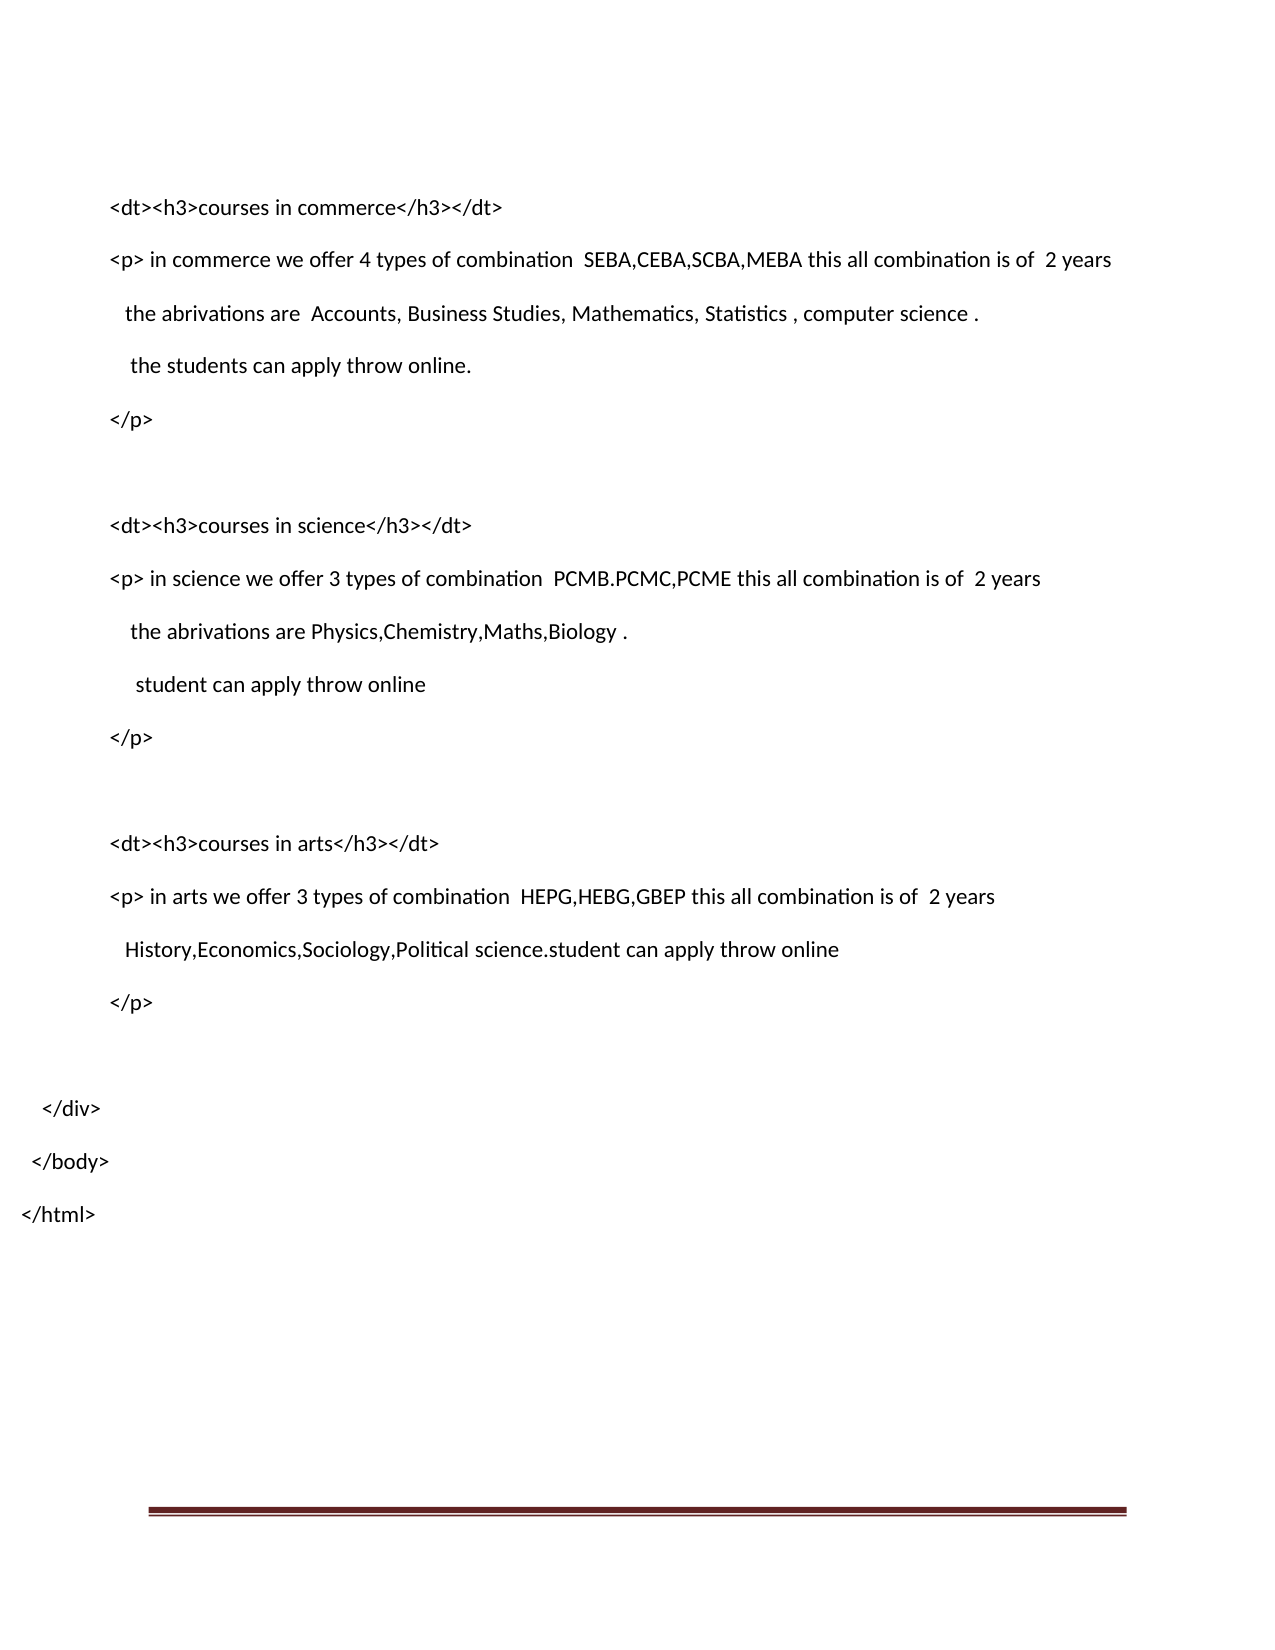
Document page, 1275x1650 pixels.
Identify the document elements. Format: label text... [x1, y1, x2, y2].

text student can apply throw online [21, 670, 1242, 698]
text </p> [21, 723, 1242, 751]
text </p> [21, 405, 1242, 433]
text </div> [21, 1094, 1242, 1122]
text <dt><h3>courses in arts</h3></dt> [21, 829, 1242, 857]
text </body> [21, 1147, 1242, 1175]
text <p> in science we offer 3 types of combination PCMB.PCMC,PCME this all combination is of 2 years [21, 564, 1242, 592]
text <p> in arts we offer 3 types of combination HEPG,HEBG,GBEP this all combination is of 2 years [21, 882, 1242, 910]
text <p> in commerce we offer 4 types of combination SEBA,CEBA,SCBA,MEBA this all combination is of 2 years [21, 246, 1242, 274]
text the abrivations are Accounts, Business Studies, Mathematics, Statistics , computer science . [21, 299, 1242, 327]
text <dt><h3>courses in commerce</h3></dt> [21, 193, 1242, 221]
text the abrivations are Physics,Chemistry,Maths,Biology . [21, 617, 1242, 645]
text the students can apply throw online. [21, 352, 1242, 380]
text </p> [21, 988, 1242, 1016]
text </html> [21, 1200, 1242, 1228]
text <dt><h3>courses in science</h3></dt> [21, 511, 1242, 539]
text History,Economics,Sociology,Political science.student can apply throw online [21, 935, 1242, 963]
